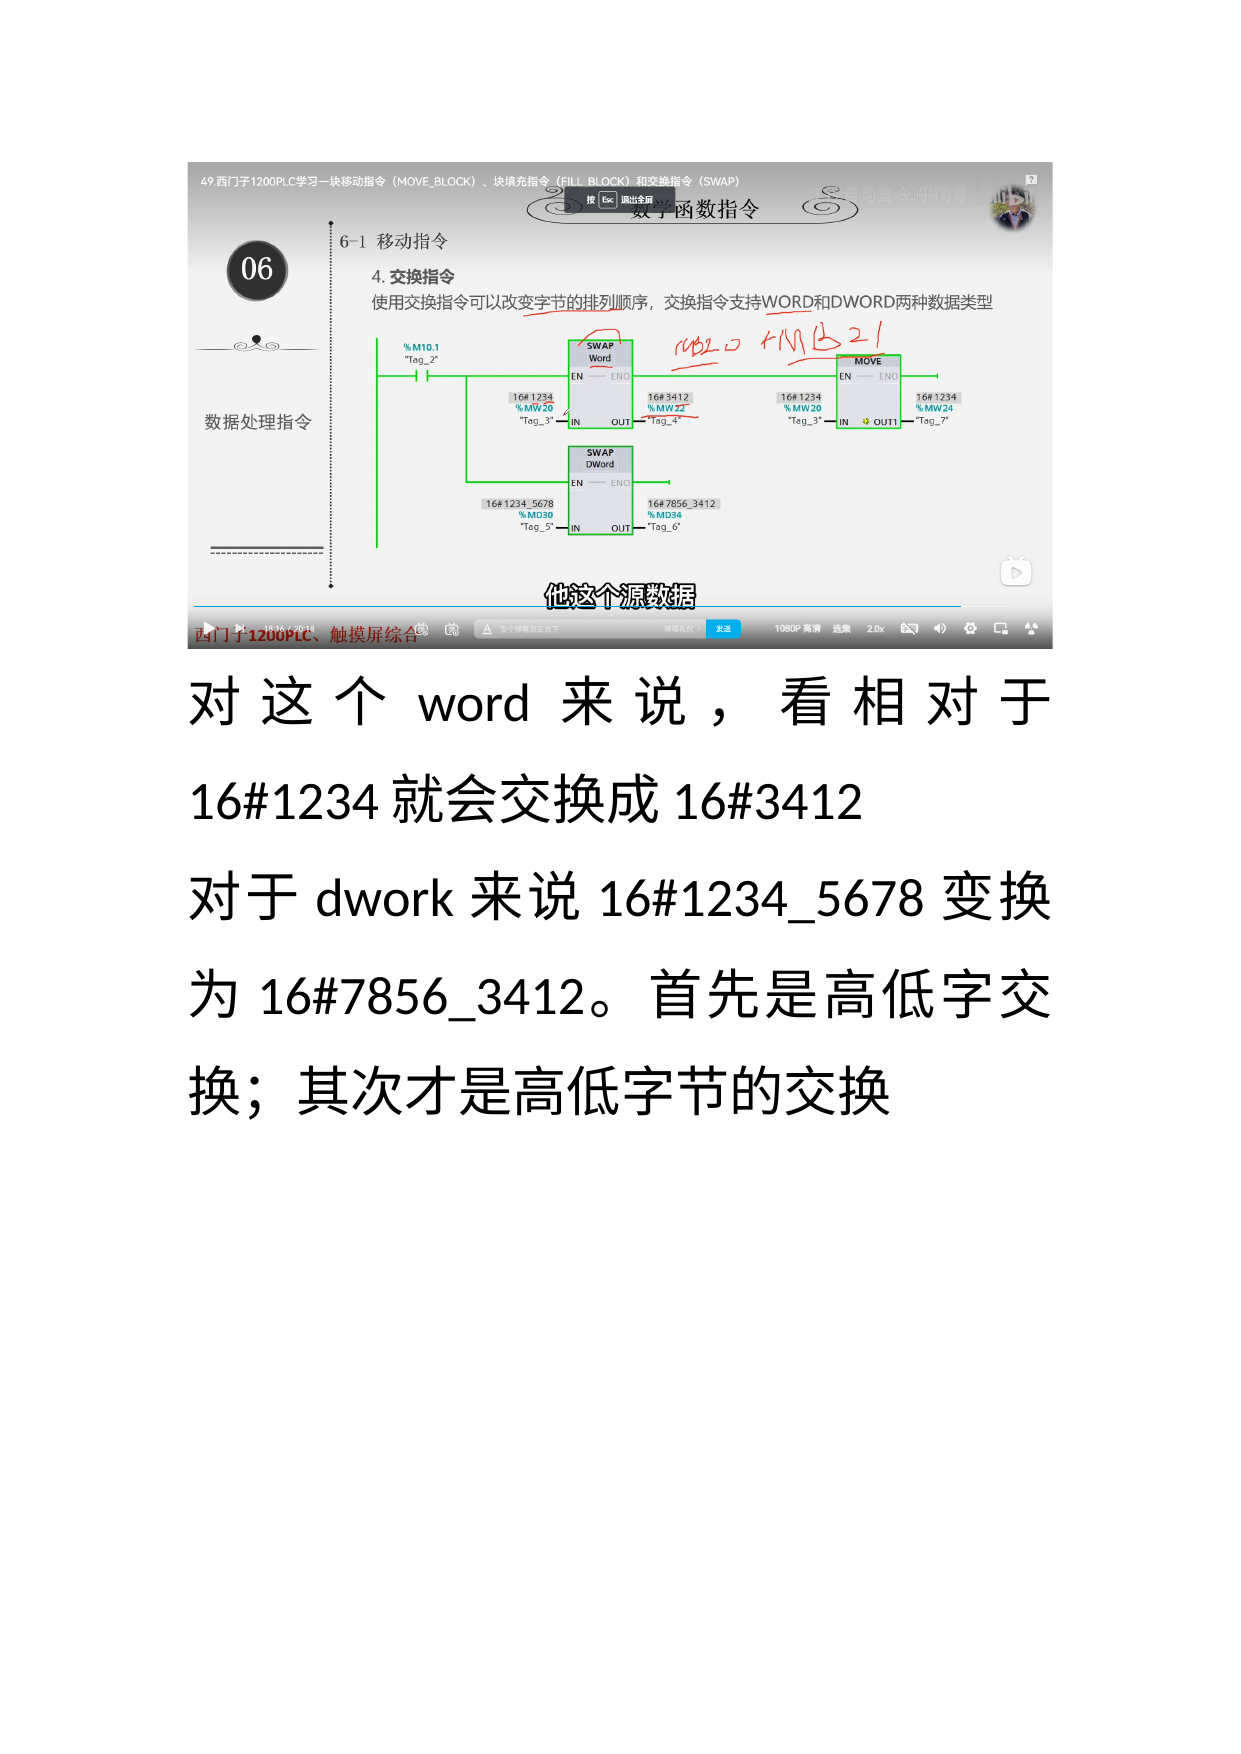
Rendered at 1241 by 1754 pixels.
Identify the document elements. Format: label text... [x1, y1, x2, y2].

picture [187, 162, 1053, 649]
text 对于dwork来说16#1234_5678变换为16#7856_3412。首先是高低字交换；其次才是高低字节的交换 [187, 844, 1053, 1137]
text 对这个word来说，看相对于16#1234就会交换成16#3412 [187, 649, 1053, 844]
